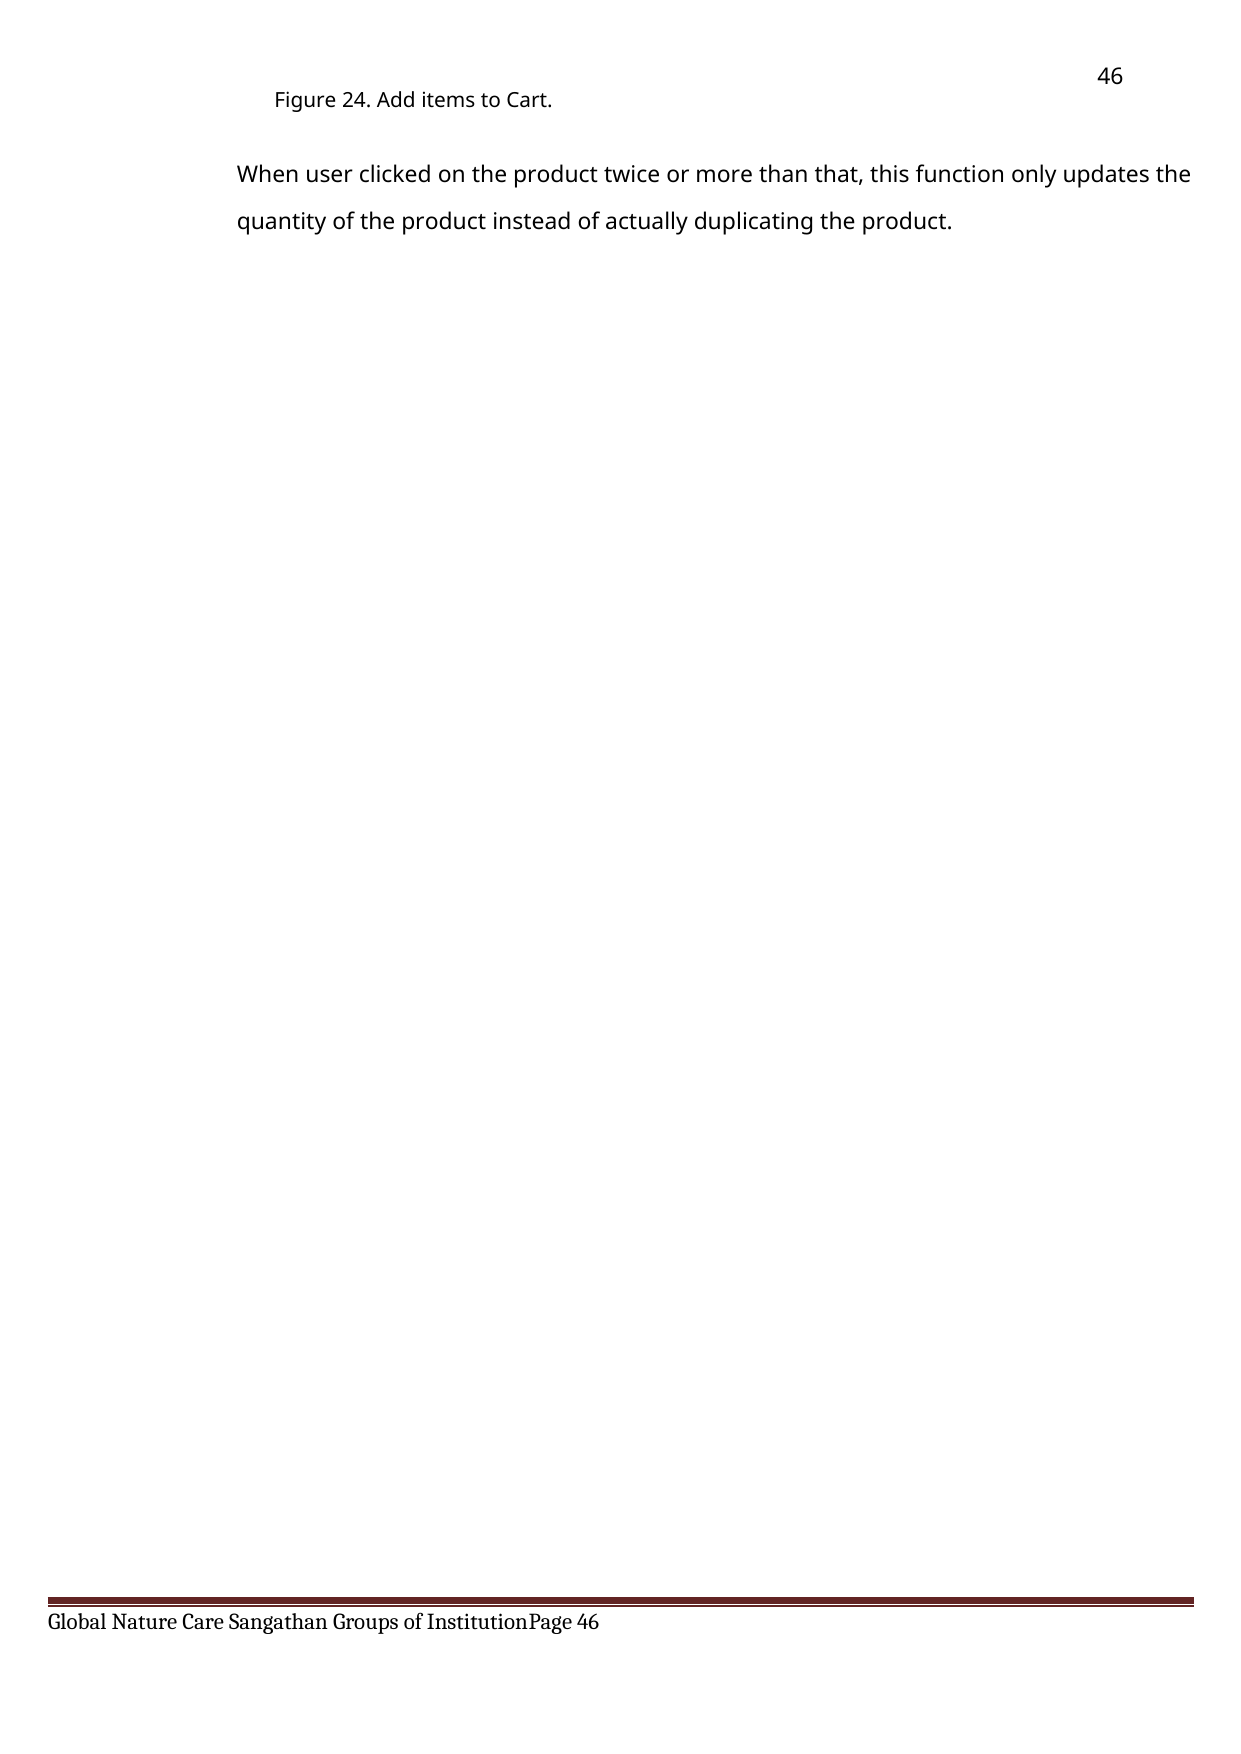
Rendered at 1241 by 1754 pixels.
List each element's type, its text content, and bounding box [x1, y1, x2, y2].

text Figure 24. Add items to Cart. [274, 85, 1194, 114]
text When user clicked on the product twice or more than that, this function only updates the quantity of the product instead of actually duplicating the product. [237, 158, 1194, 236]
